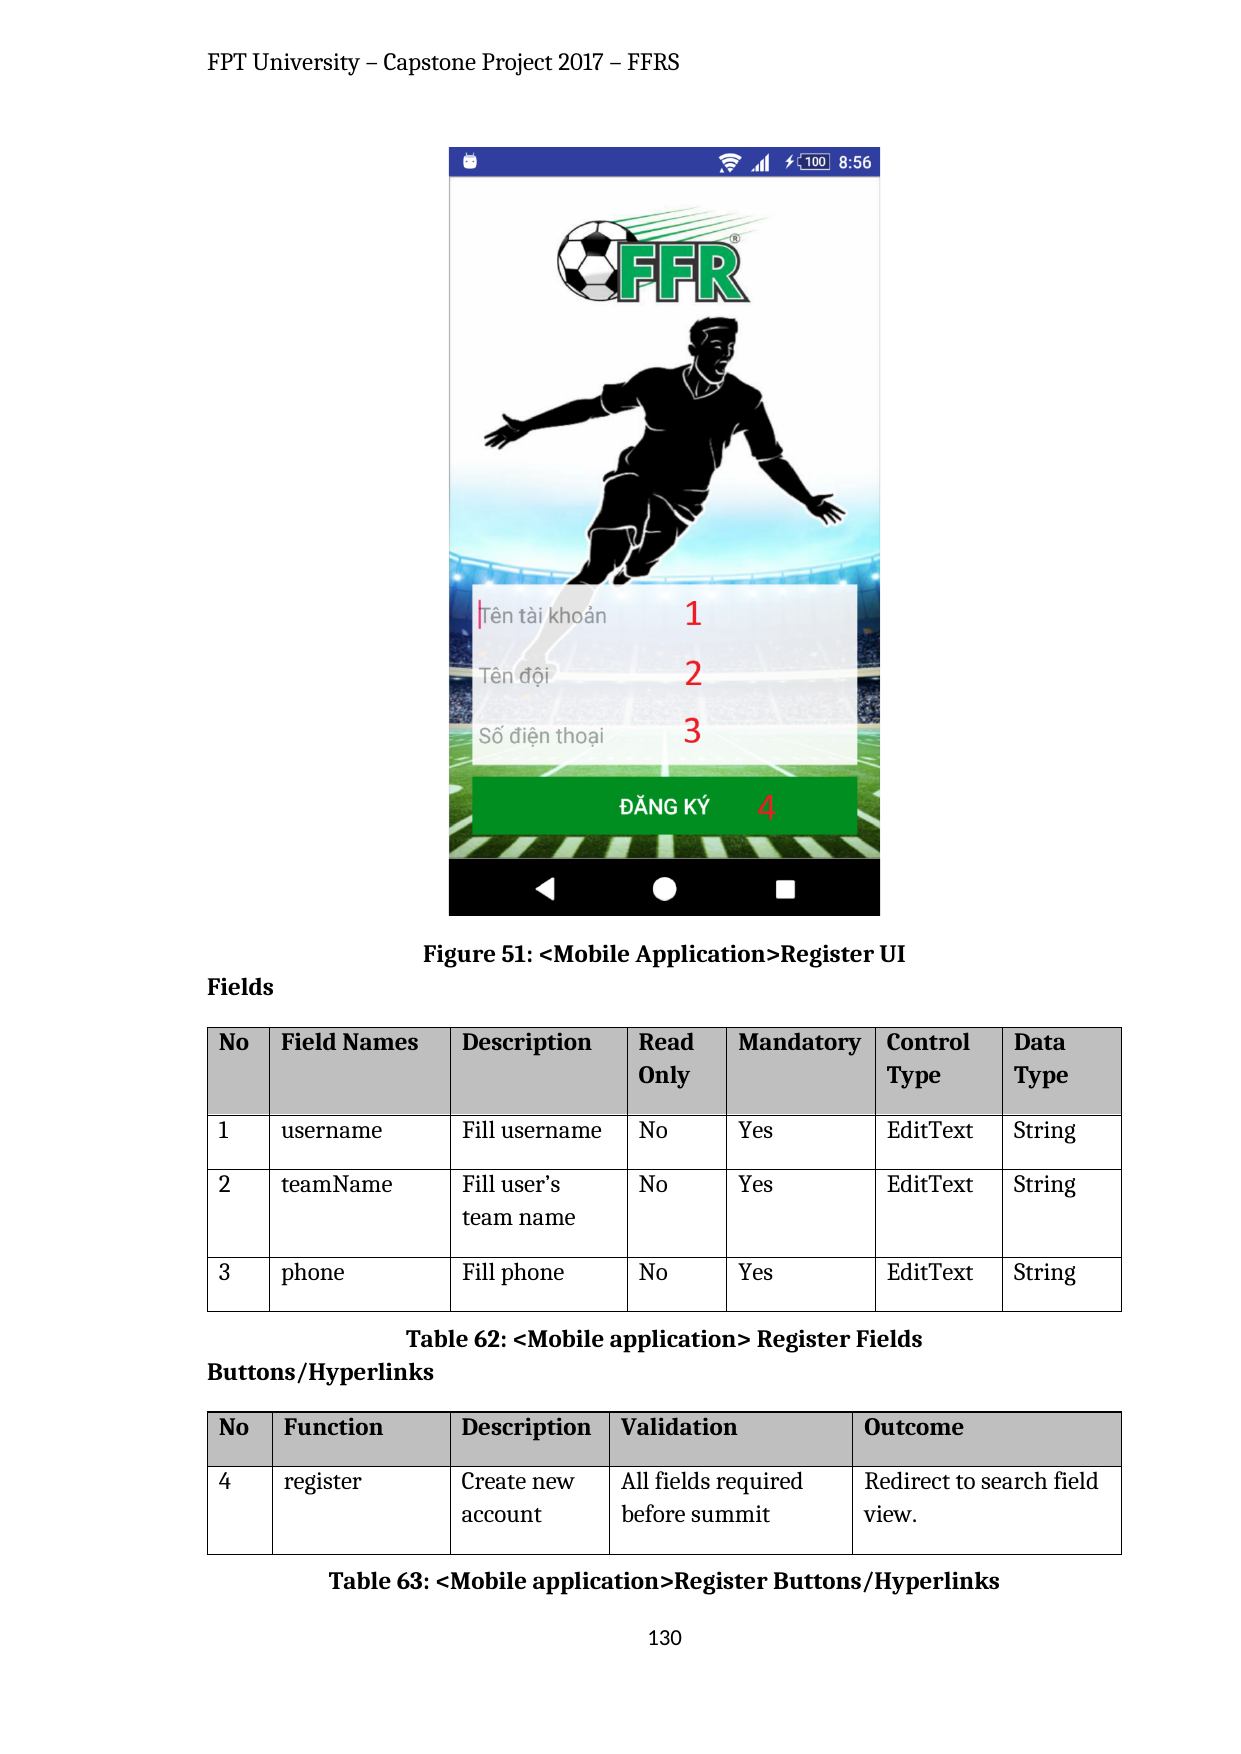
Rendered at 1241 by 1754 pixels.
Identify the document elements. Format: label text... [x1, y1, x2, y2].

table_header No [208, 1028, 269, 1114]
table_header Data Type [1003, 1028, 1121, 1114]
text Figure 51: <Mobile Application>Register UI [207, 940, 1122, 969]
table_cell No [628, 1116, 726, 1169]
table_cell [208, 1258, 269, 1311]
table_header Description [451, 1028, 627, 1114]
table_cell No [628, 1170, 726, 1257]
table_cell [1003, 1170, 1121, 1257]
table_header Field Names [270, 1028, 450, 1114]
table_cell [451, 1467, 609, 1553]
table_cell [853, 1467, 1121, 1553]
table_cell teamName [270, 1170, 450, 1257]
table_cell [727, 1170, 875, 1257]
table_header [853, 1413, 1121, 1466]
table_cell Fill user’s team name [451, 1170, 627, 1257]
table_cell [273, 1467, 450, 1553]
picture [448, 147, 880, 916]
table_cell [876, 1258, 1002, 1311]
list Table 62: <Mobile application> Register Fields [207, 1324, 1122, 1353]
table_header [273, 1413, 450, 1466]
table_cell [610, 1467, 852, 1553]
table_cell Fill username [451, 1116, 627, 1169]
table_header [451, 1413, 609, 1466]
table_cell username [270, 1116, 450, 1169]
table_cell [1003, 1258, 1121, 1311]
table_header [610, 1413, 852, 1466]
table_cell 2 [208, 1170, 269, 1257]
table_cell 1 [208, 1116, 269, 1169]
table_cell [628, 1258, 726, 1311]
table_cell Yes [727, 1116, 875, 1169]
text Fields [207, 973, 1122, 1002]
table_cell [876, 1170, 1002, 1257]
table_header Control Type [876, 1028, 1002, 1114]
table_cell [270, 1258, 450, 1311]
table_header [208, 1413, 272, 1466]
table_cell String [1003, 1116, 1121, 1169]
list Table 63: <Mobile application>Register Buttons/Hyperlinks [207, 1567, 1122, 1596]
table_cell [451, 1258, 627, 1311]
table_cell EditText [876, 1116, 1002, 1169]
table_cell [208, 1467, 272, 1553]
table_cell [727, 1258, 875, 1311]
text Buttons/Hyperlinks [207, 1358, 1122, 1386]
table_header Read Only [628, 1028, 726, 1114]
table_header Mandatory [727, 1028, 875, 1114]
